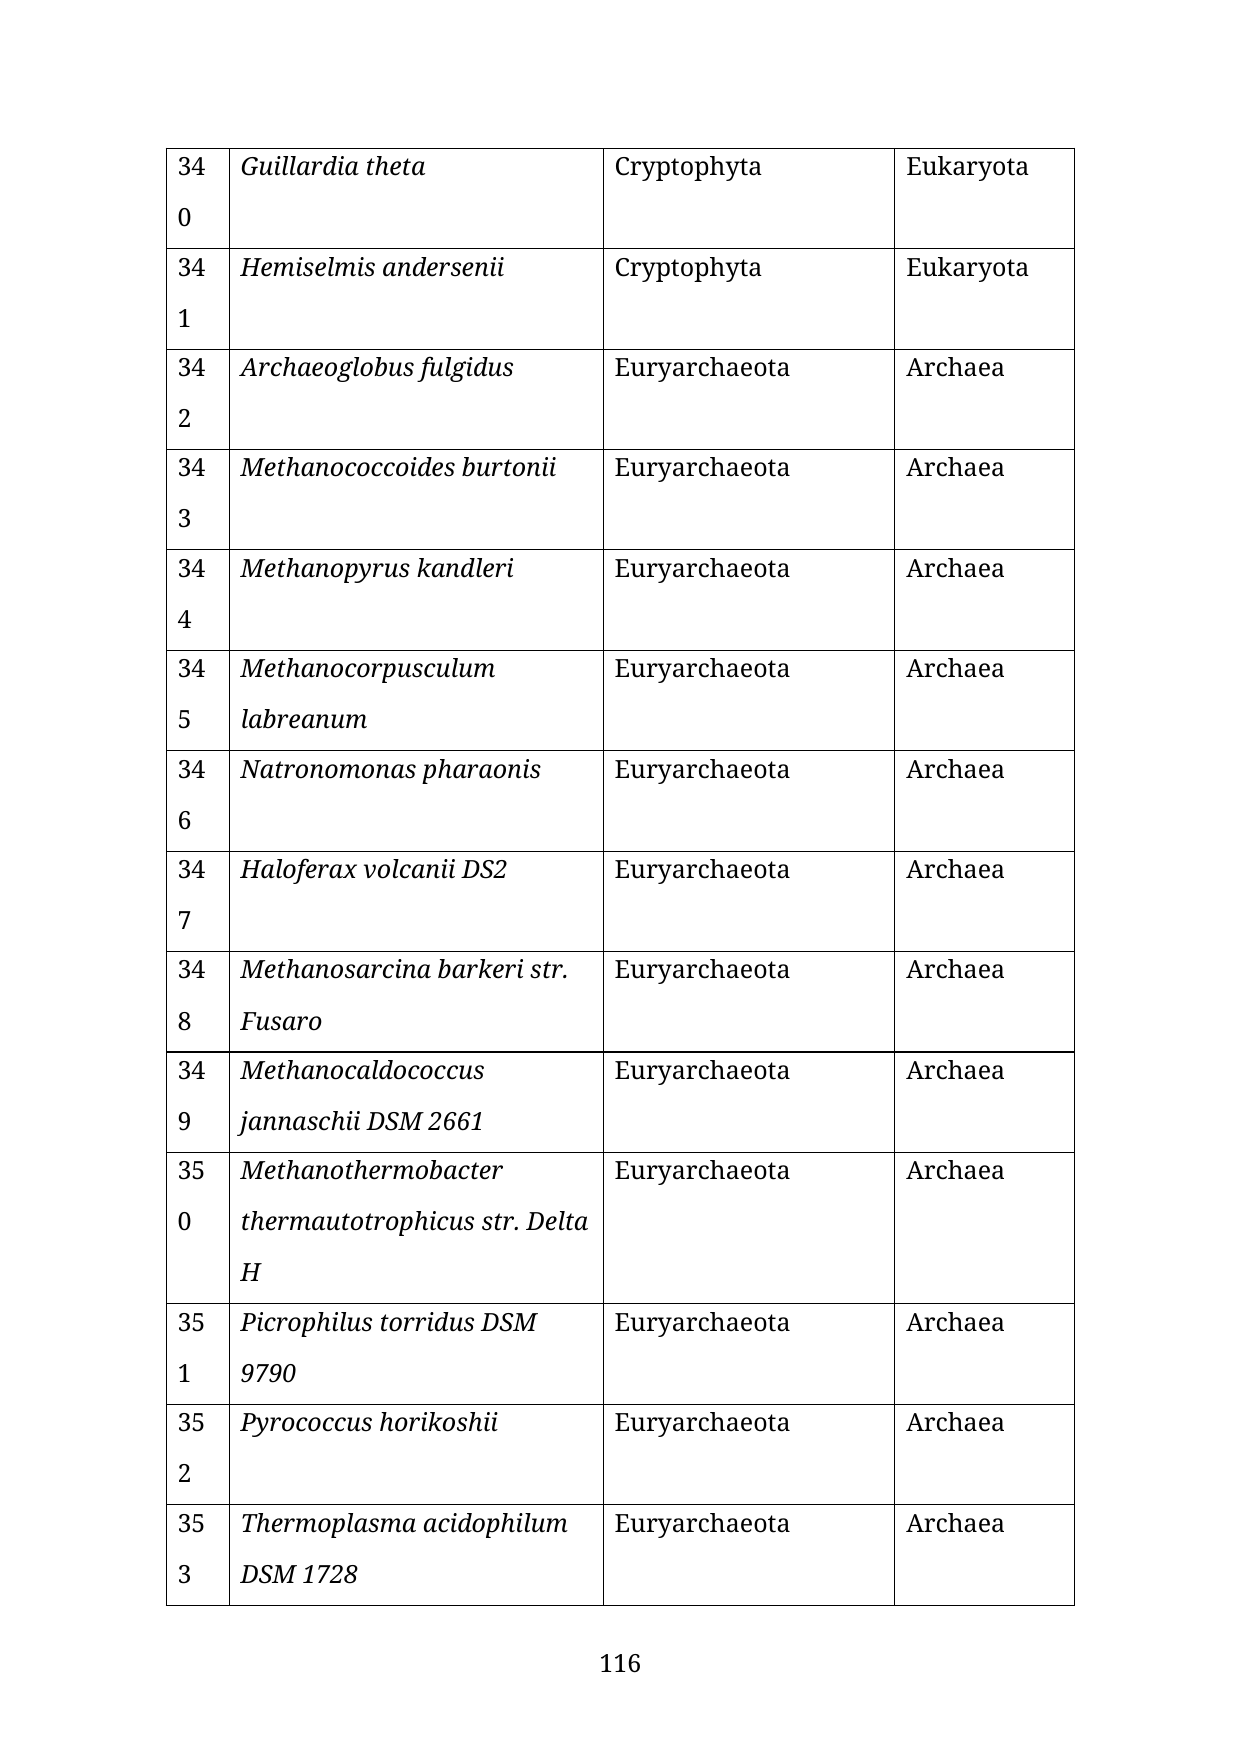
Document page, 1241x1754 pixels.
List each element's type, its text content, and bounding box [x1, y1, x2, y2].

table_cell Methanocaldococcus jannaschii DSM 2661 [230, 1053, 603, 1152]
table_cell Archaea [895, 1505, 1074, 1604]
table_cell Archaea [895, 651, 1074, 750]
table_cell 348 [167, 952, 229, 1051]
table_cell Methanopyrus kandleri [230, 550, 603, 650]
table_cell Euryarchaeota [604, 450, 894, 549]
table_cell 346 [167, 751, 229, 851]
table_cell Euryarchaeota [604, 952, 894, 1051]
table_cell Euryarchaeota [604, 1505, 894, 1604]
table_cell Pyrococcus horikoshii [230, 1405, 603, 1504]
table_cell Thermoplasma acidophilum DSM 1728 [230, 1505, 603, 1604]
table_cell Haloferax volcanii DS2 [230, 852, 603, 951]
table_cell Archaea [895, 450, 1074, 549]
table_cell 340 [167, 149, 229, 248]
table_cell Cryptophyta [604, 149, 894, 248]
table_cell Eukaryota [895, 249, 1074, 348]
table_cell 352 [167, 1405, 229, 1504]
table_cell Euryarchaeota [604, 1153, 894, 1303]
table_cell 344 [167, 550, 229, 650]
table_cell 347 [167, 852, 229, 951]
table_cell Natronomonas pharaonis [230, 751, 603, 851]
table_cell Archaea [895, 1405, 1074, 1504]
table_cell Methanosarcina barkeri str. Fusaro [230, 952, 603, 1051]
table_cell Euryarchaeota [604, 550, 894, 650]
table_cell Methanocorpusculum labreanum [230, 651, 603, 750]
table_cell Archaea [895, 751, 1074, 851]
table_cell Guillardia theta [230, 149, 603, 248]
table_cell Eukaryota [895, 149, 1074, 248]
table_cell Euryarchaeota [604, 651, 894, 750]
table_cell Archaeoglobus fulgidus [230, 350, 603, 449]
table_cell Methanococcoides burtonii [230, 450, 603, 549]
table_cell Euryarchaeota [604, 751, 894, 851]
table_cell Euryarchaeota [604, 1053, 894, 1152]
table_cell 341 [167, 249, 229, 348]
table_cell Archaea [895, 952, 1074, 1051]
table_cell Methanothermobacter thermautotrophicus str. Delta H [230, 1153, 603, 1303]
table_cell Euryarchaeota [604, 1304, 894, 1404]
table_cell Hemiselmis andersenii [230, 249, 603, 348]
table_cell Cryptophyta [604, 249, 894, 348]
table_cell Euryarchaeota [604, 1405, 894, 1504]
table_cell Archaea [895, 550, 1074, 650]
table_cell Picrophilus torridus DSM 9790 [230, 1304, 603, 1404]
table_cell Euryarchaeota [604, 350, 894, 449]
table_cell 345 [167, 651, 229, 750]
table_cell Archaea [895, 1153, 1074, 1303]
table_cell 353 [167, 1505, 229, 1604]
table_cell Archaea [895, 350, 1074, 449]
table_cell Archaea [895, 1053, 1074, 1152]
table_cell Euryarchaeota [604, 852, 894, 951]
table_cell 343 [167, 450, 229, 549]
table_cell Archaea [895, 852, 1074, 951]
table_cell 342 [167, 350, 229, 449]
table_cell Archaea [895, 1304, 1074, 1404]
table_cell 350 [167, 1153, 229, 1303]
table_cell 349 [167, 1053, 229, 1152]
table_cell 351 [167, 1304, 229, 1404]
